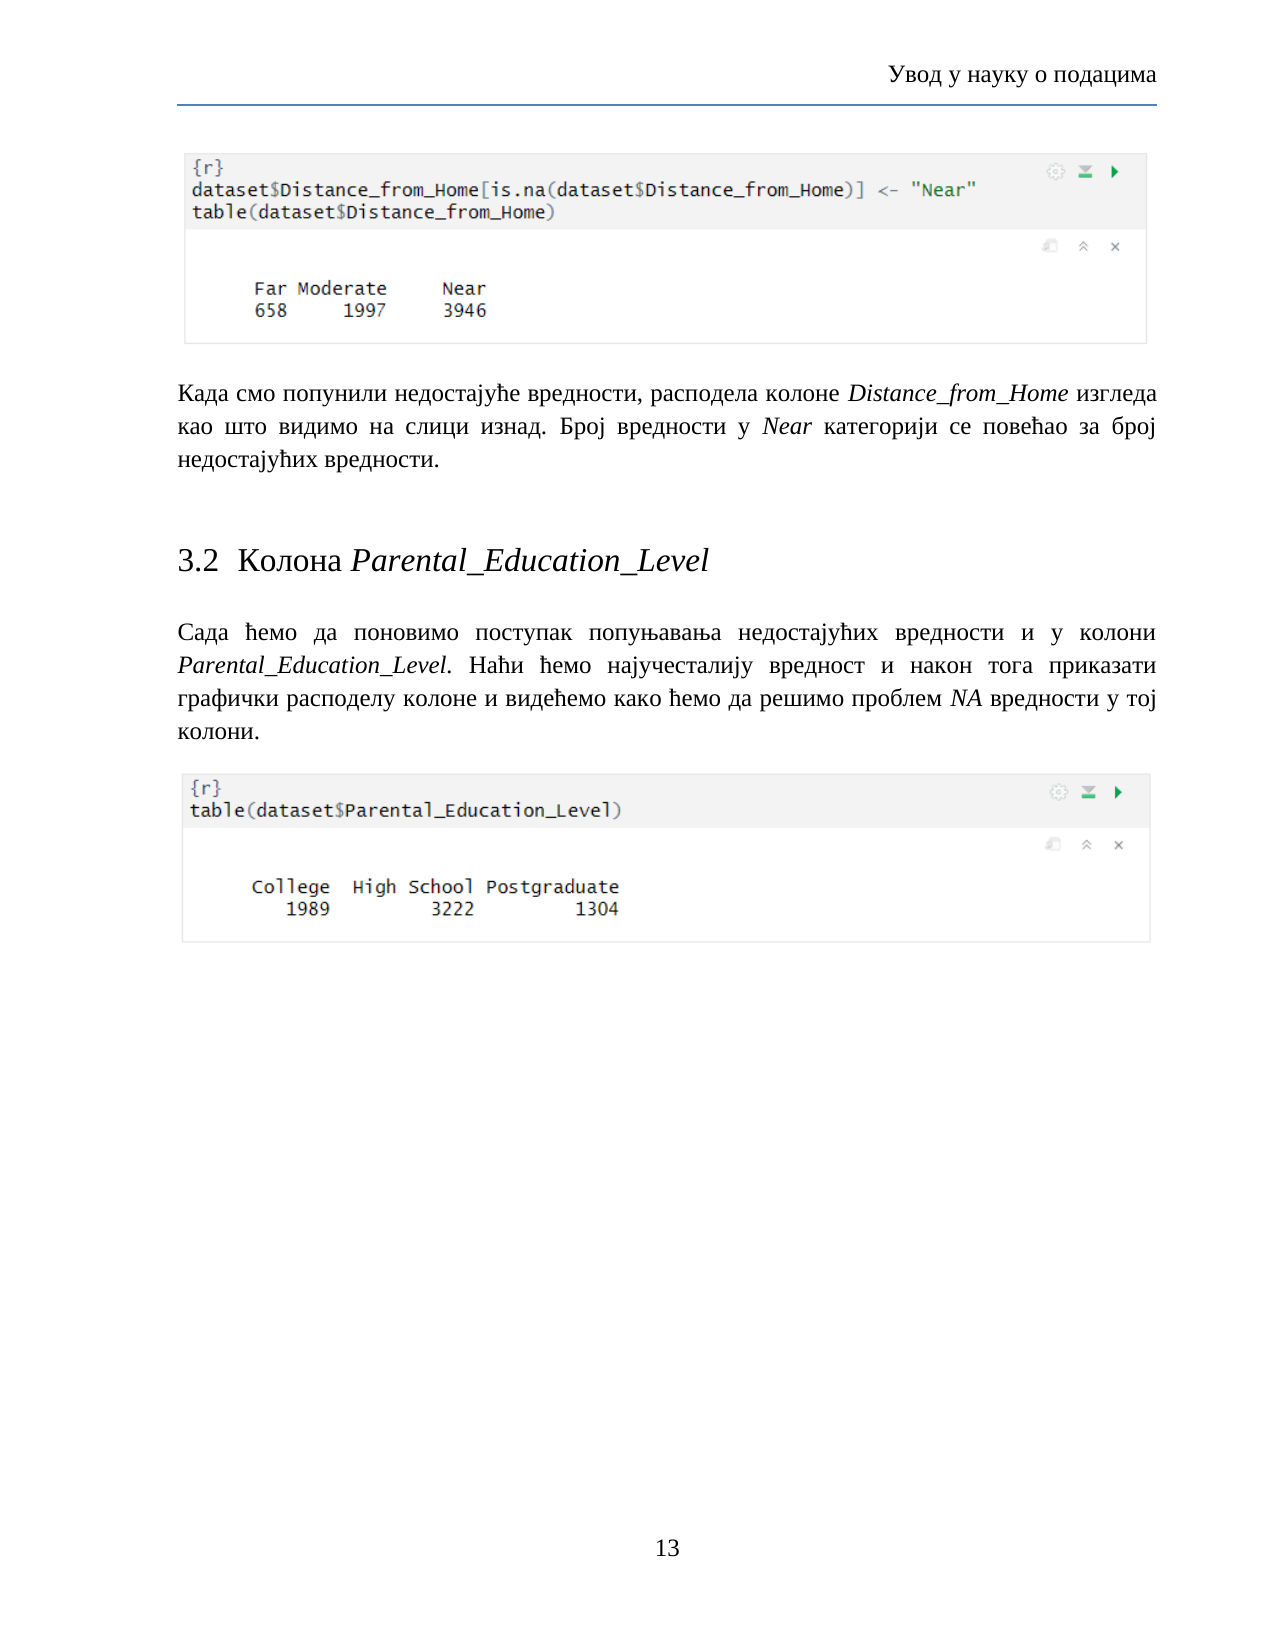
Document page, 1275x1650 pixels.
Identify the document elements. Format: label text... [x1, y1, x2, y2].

picture [177, 147, 1157, 354]
text Када смо попунили недостајуће вредности, расподела колоне Distance_from_Home изгледа као што видимо на слици изнад. Број вредности у Near категорији се повећао за број недостајућих вредности. [177, 378, 1157, 473]
subtitle Колона Parental_Education_Level [177, 540, 1157, 578]
picture [177, 770, 1157, 950]
text Сада ћемо да поновимо поступак попуњавања недостајућих вредности и у колони Parental_Education_Level. Наћи ћемо најучесталију вредност и након тога приказати графички расподелу колоне и видећемо како ћемо да решимо проблем NA вредности у тој колони. [177, 617, 1157, 745]
